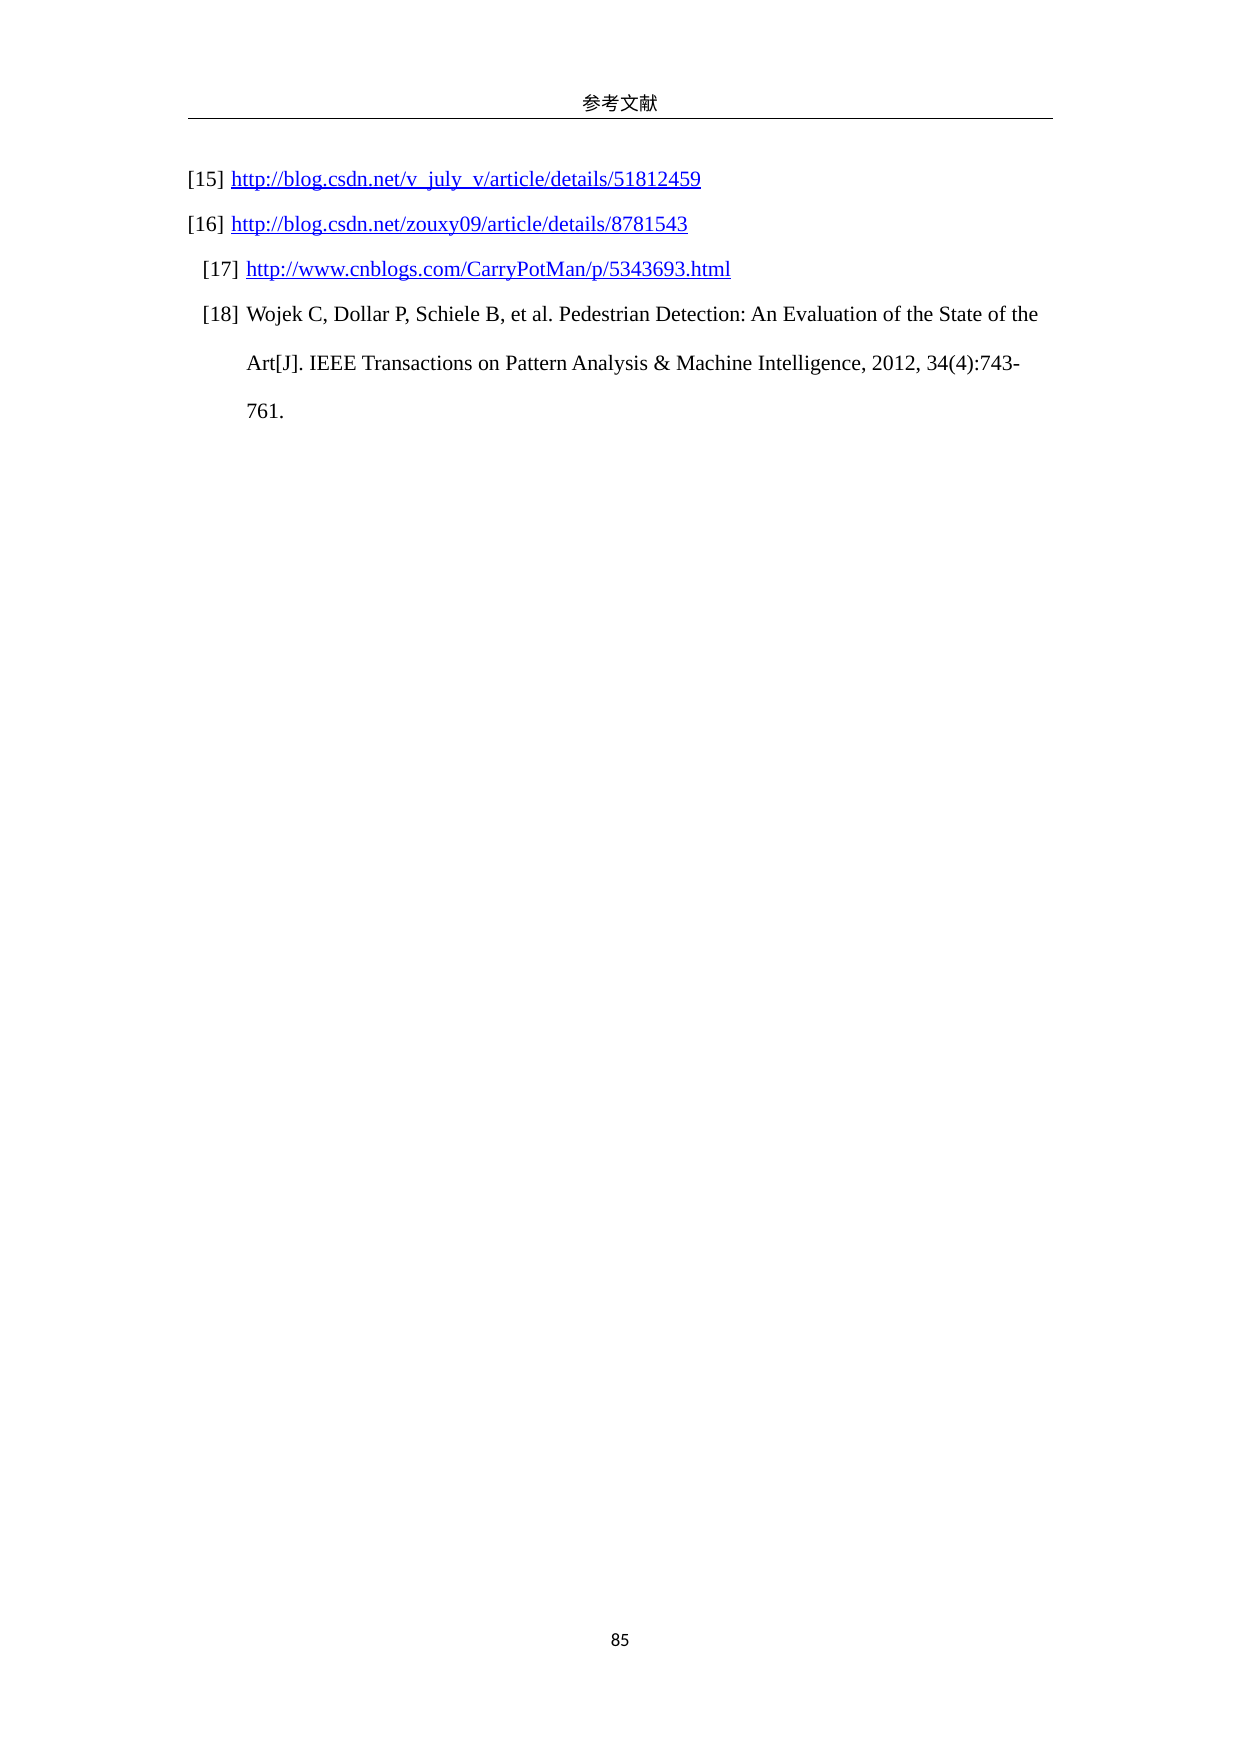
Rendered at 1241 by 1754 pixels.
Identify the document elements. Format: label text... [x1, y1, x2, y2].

list http://blog.csdn.net/zouxy09/article/details/8781543 [187, 207, 1053, 239]
list http://blog.csdn.net/v_july_v/article/details/51812459 [187, 162, 1053, 194]
list Wojek C, Dollar P, Schiele B, et al. Pedestrian Detection: An Evaluation of the State of the Art[J]. IEEE Transactions on Pattern Analysis & Machine Intelligence, 2012, 34(4):743-761. [202, 297, 1053, 427]
list http://www.cnblogs.com/CarryPotMan/p/5343693.html [202, 252, 1053, 285]
